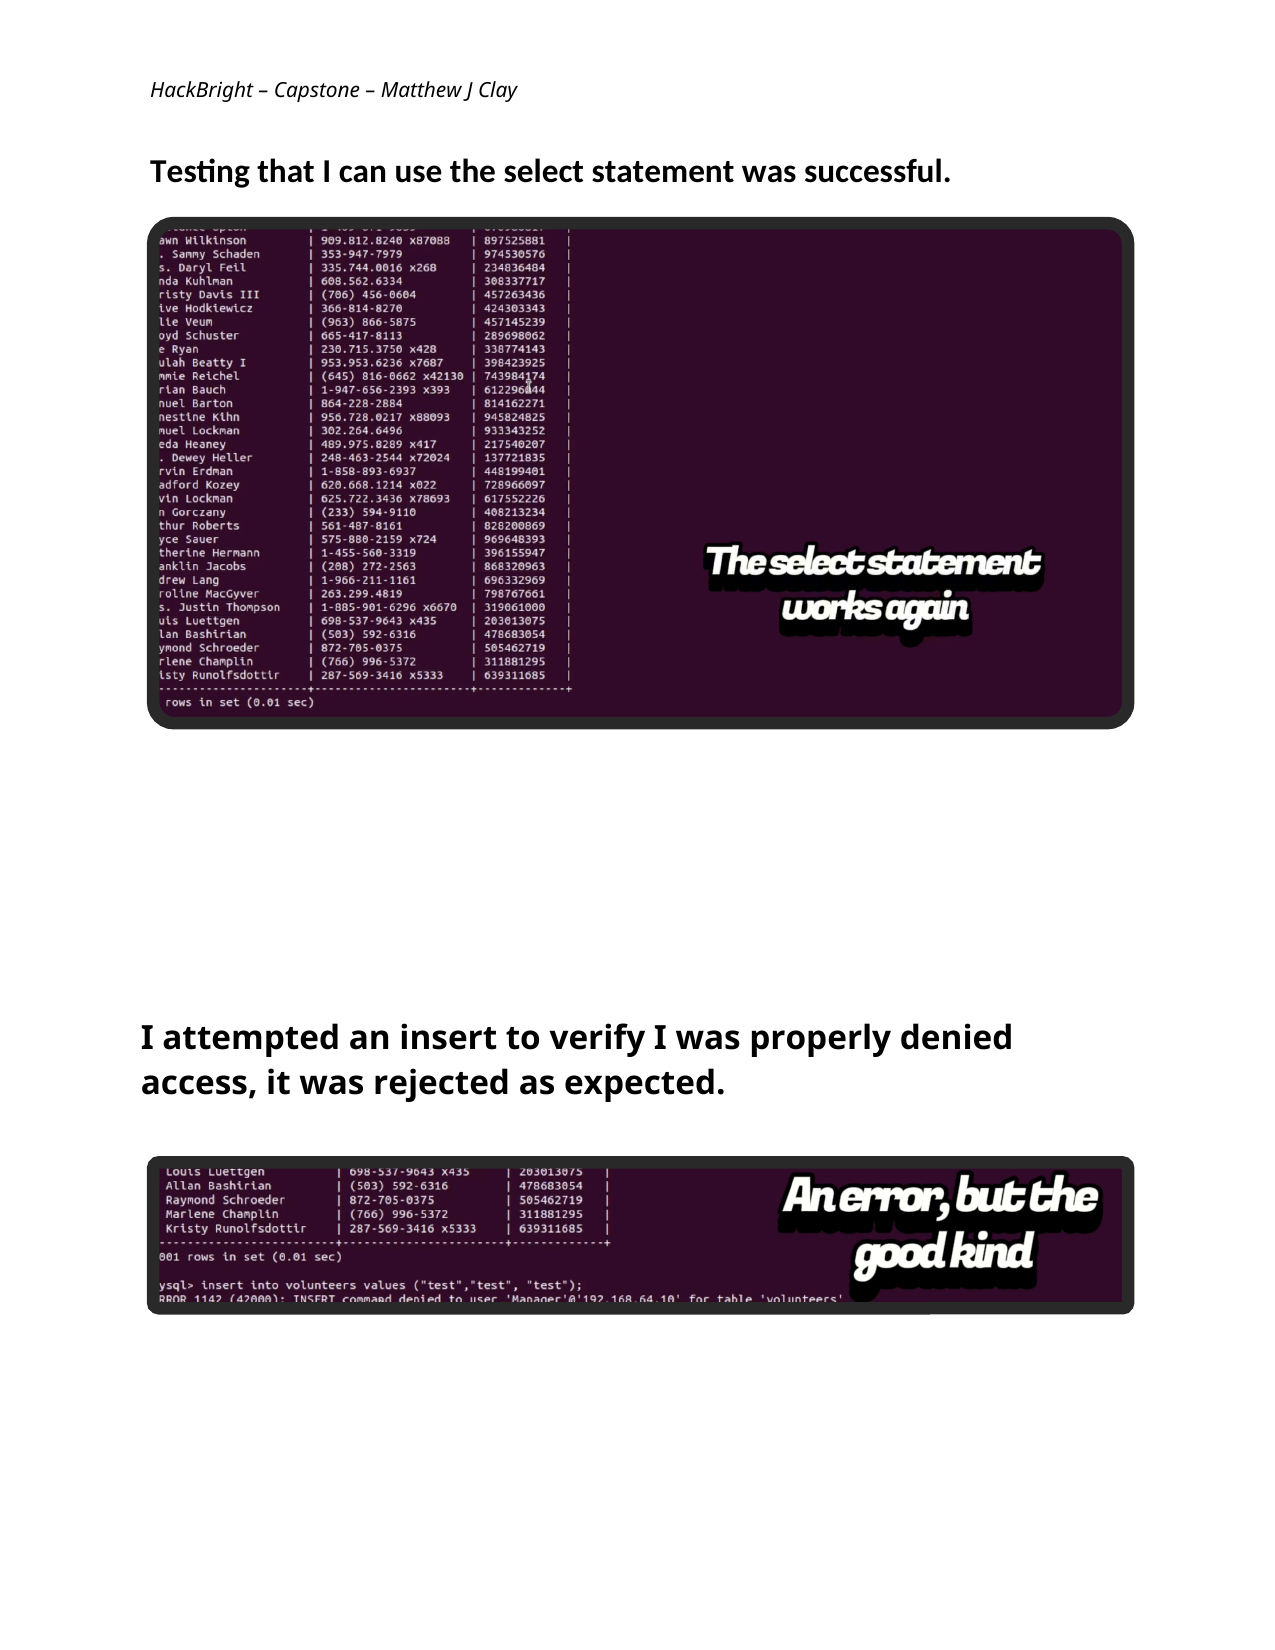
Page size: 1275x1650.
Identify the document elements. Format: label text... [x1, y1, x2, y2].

picture [160, 230, 1121, 716]
text Testing that I can use the select statement was successful. [150, 150, 1125, 191]
list I attempted an insert to verify I was properly denied access, it was rejected as expected. [141, 1014, 1125, 1104]
picture [160, 1169, 1121, 1302]
